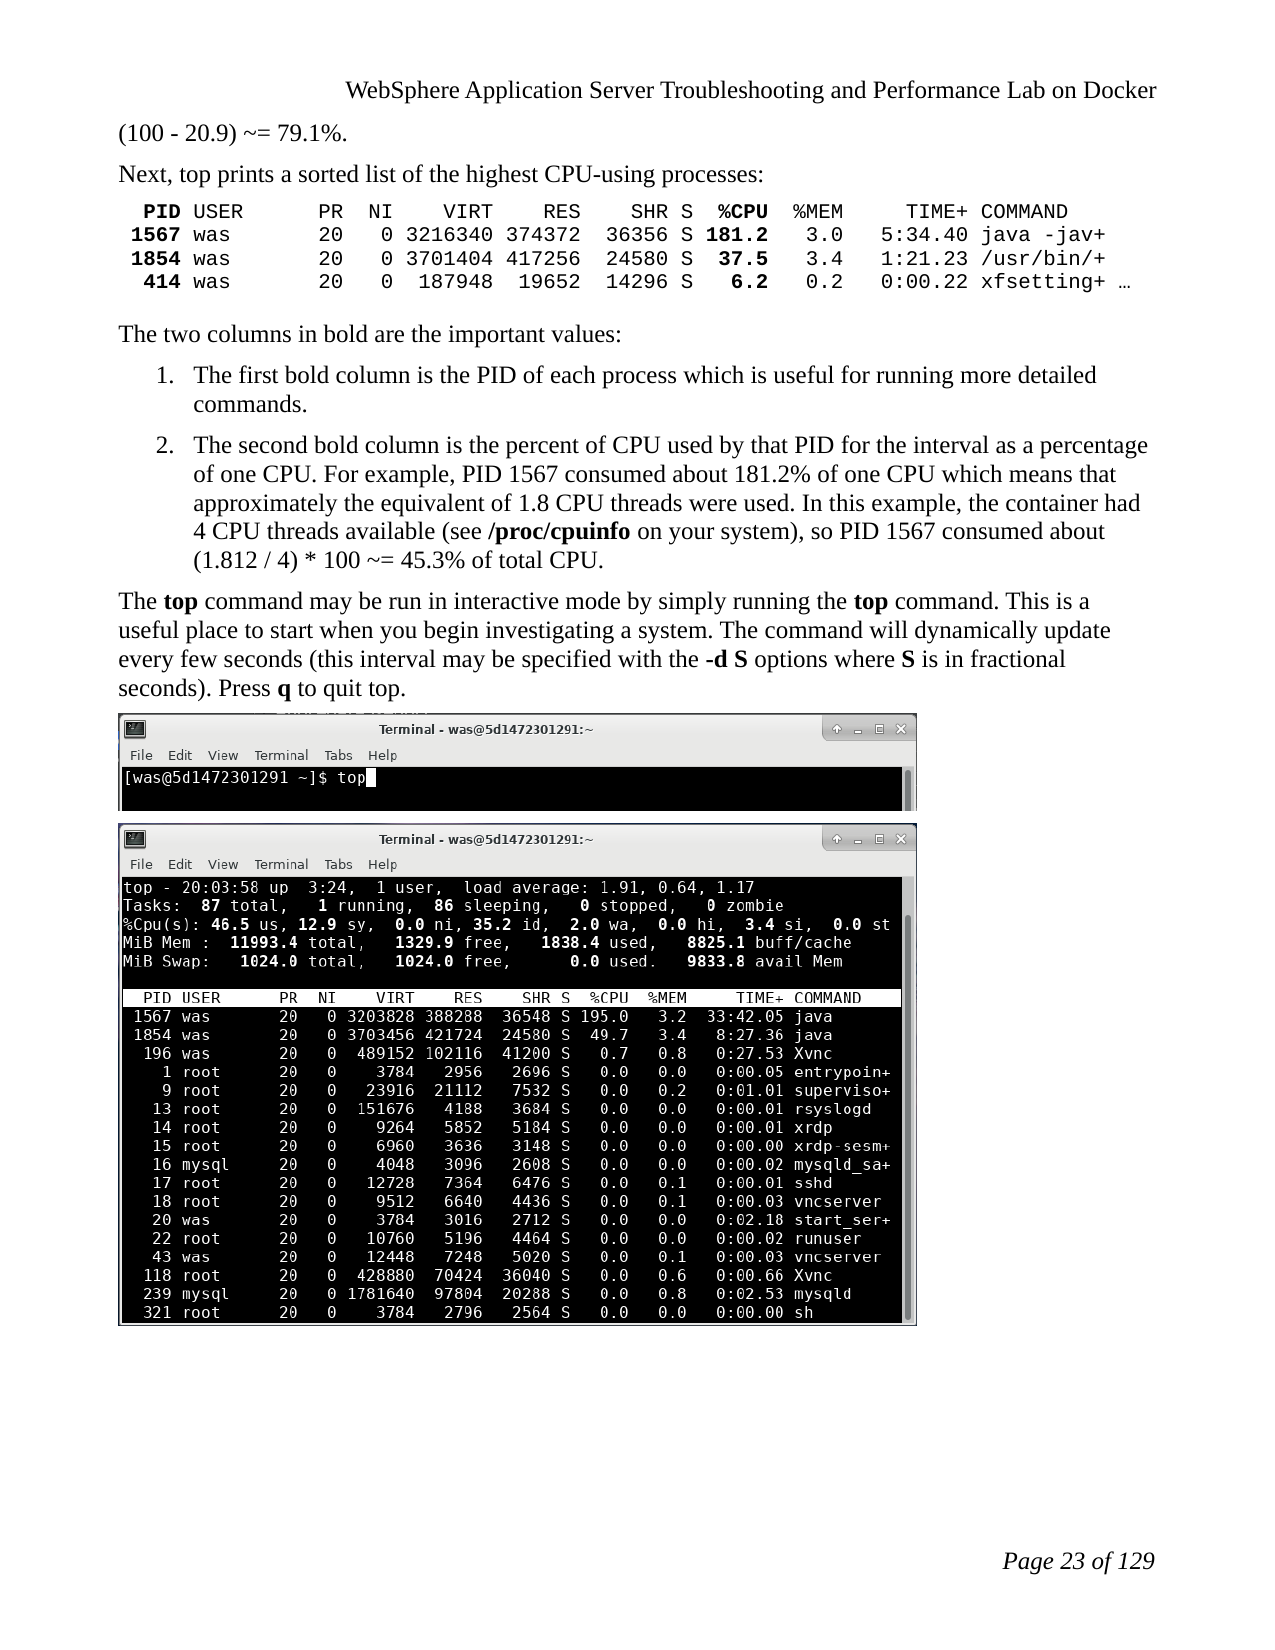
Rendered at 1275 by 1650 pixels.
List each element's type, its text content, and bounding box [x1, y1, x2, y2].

list The first bold column is the PID of each process which is useful for running more detailed commands. [156, 360, 1157, 418]
text PID USER PR NI VIRT RES SHR S %CPU %MEM TIME+ COMMAND [118, 201, 1157, 224]
text 414 was 20 0 187948 19652 14296 S 6.2 0.2 0:00.22 xfsetting+ … [118, 272, 1157, 319]
list The second bold column is the percent of CPU used by that PID for the interval as a percentage of one CPU. For example, PID 1567 consumed about 181.2% of one CPU which means that approximately the equivalent of 1.8 CPU threads were used. In this example, the container had 4 CPU threads available (see /proc/cpuinfo on your system), so PID 1567 consumed about (1.812 / 4) * 100 ~= 45.3% of total CPU. [156, 430, 1157, 574]
picture [118, 713, 917, 811]
text Next, top prints a sorted list of the highest CPU-using processes: [118, 159, 1157, 188]
text The two columns in bold are the important values: [118, 319, 1157, 348]
picture [118, 823, 917, 1326]
text 1854 was 20 0 3701404 417256 24580 S 37.5 3.4 1:21.23 /usr/bin/+ [118, 248, 1157, 272]
text 1567 was 20 0 3216340 374372 36356 S 181.2 3.0 5:34.40 java -jav+ [118, 224, 1157, 248]
text The top command may be run in interactive mode by simply running the top command. This is a useful place to start when you begin investigating a system. The command will dynamically update every few seconds (this interval may be specified with the -d S options where S is in fractional seconds). Press q to quit top. [118, 586, 1157, 701]
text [118, 118, 1157, 147]
